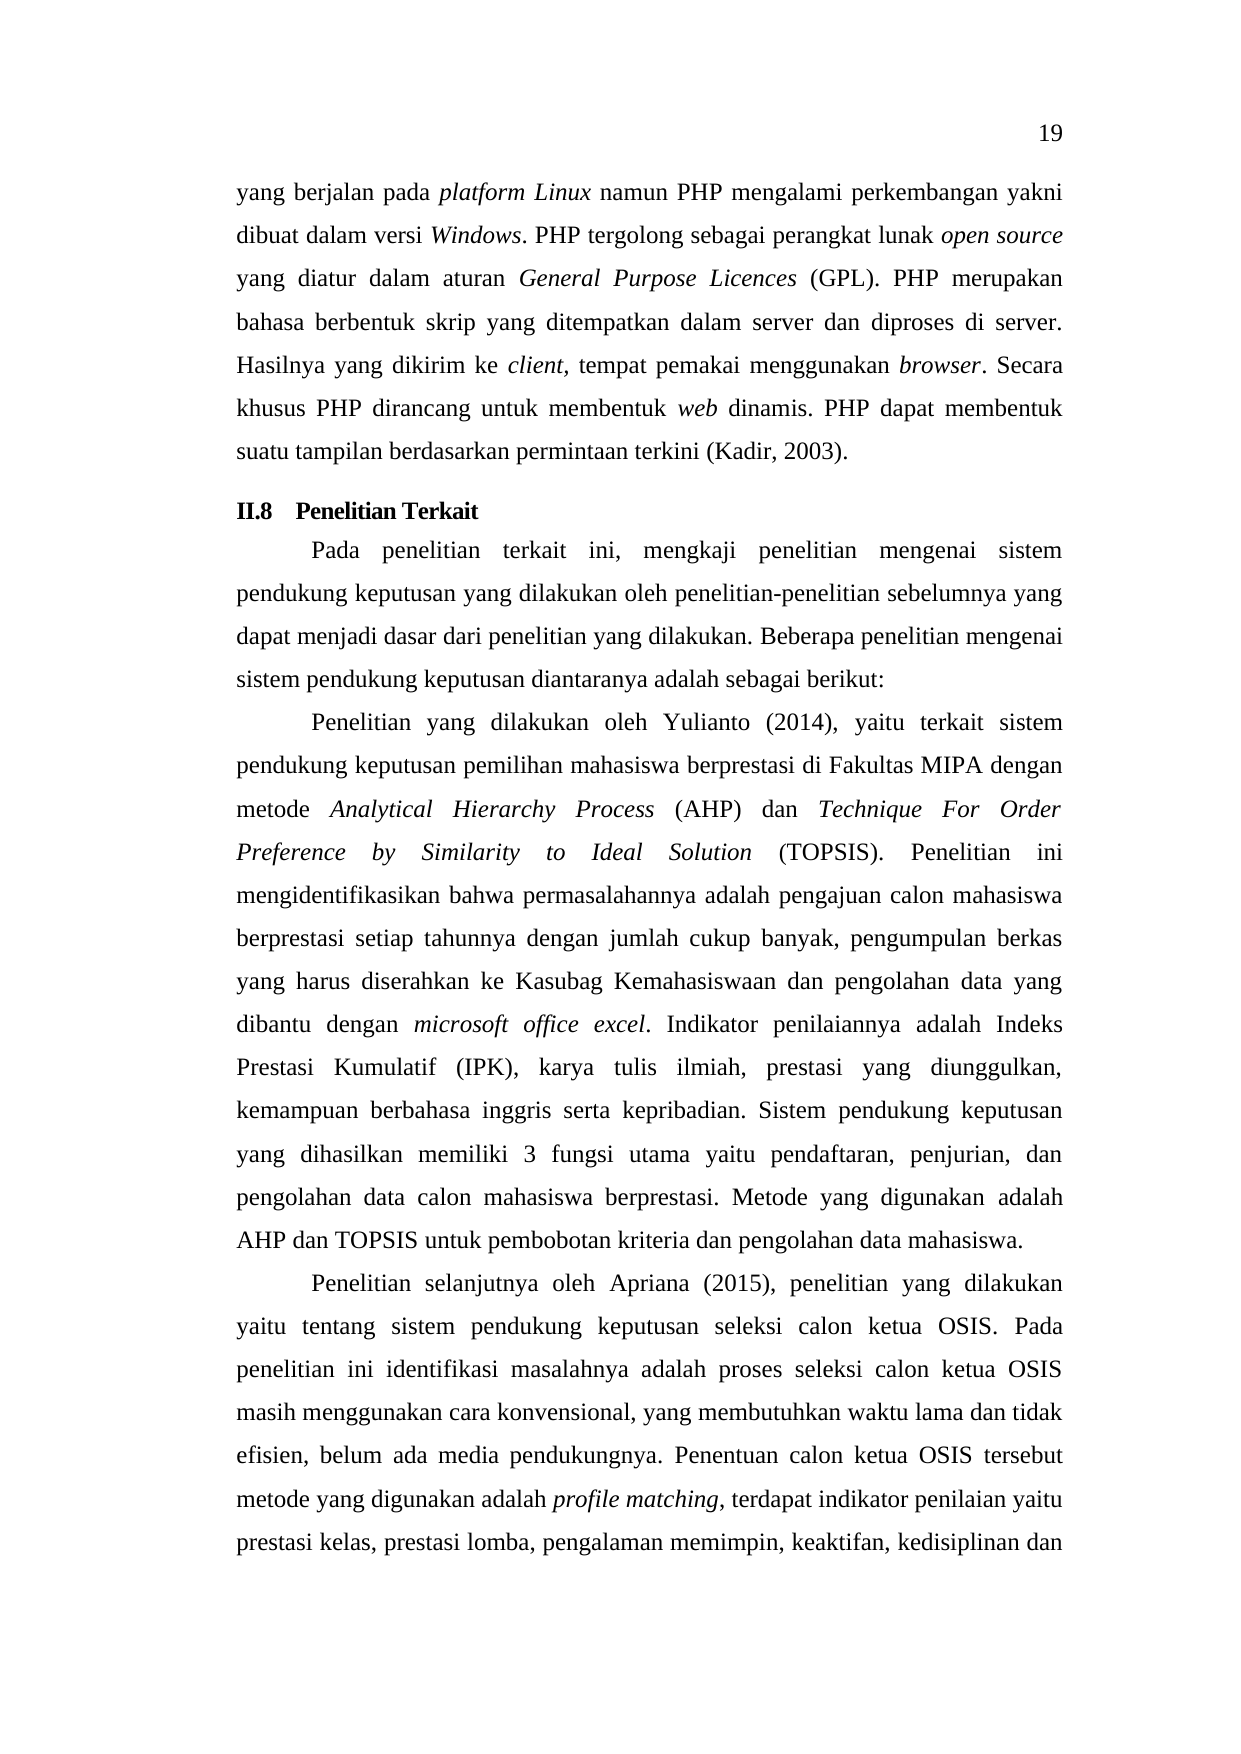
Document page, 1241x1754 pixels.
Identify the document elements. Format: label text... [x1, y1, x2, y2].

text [236, 1268, 1063, 1556]
subtitle Penelitian Terkait [236, 496, 1063, 524]
list Pada penelitian terkait ini, mengkaji penelitian mengenai sistem pendukung keputusan yang dilakukan oleh penelitian-penelitian sebelumnya yang dapat menjadi dasar dari penelitian yang dilakukan. Beberapa penelitian mengenai sistem pendukung keputusan diantaranya adalah sebagai berikut: [236, 535, 1063, 693]
text Penelitian yang dilakukan oleh Yulianto (2014), yaitu terkait sistem pendukung keputusan pemilihan mahasiswa berprestasi di Fakultas MIPA dengan metode Analytical Hierarchy Process (AHP) dan Technique For Order Preference by Similarity to Ideal Solution (TOPSIS). Penelitian ini mengidentifikasikan bahwa permasalahannya adalah pengajuan calon mahasiswa berprestasi setiap tahunnya dengan jumlah cukup banyak, pengumpulan berkas yang harus diserahkan ke Kasubag Kemahasiswaan dan pengolahan data yang dibantu dengan microsoft office excel. Indikator penilaiannya adalah Indeks Prestasi Kumulatif (IPK), karya tulis ilmiah, prestasi yang diunggulkan, kemampuan berbahasa inggris serta kepribadian. Sistem pendukung keputusan yang dihasilkan memiliki 3 fungsi utama yaitu pendaftaran, penjurian, dan pengolahan data calon mahasiswa berprestasi. Metode yang digunakan adalah AHP dan TOPSIS untuk pembobotan kriteria dan pengolahan data mahasiswa. [236, 707, 1063, 1254]
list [236, 177, 1063, 465]
